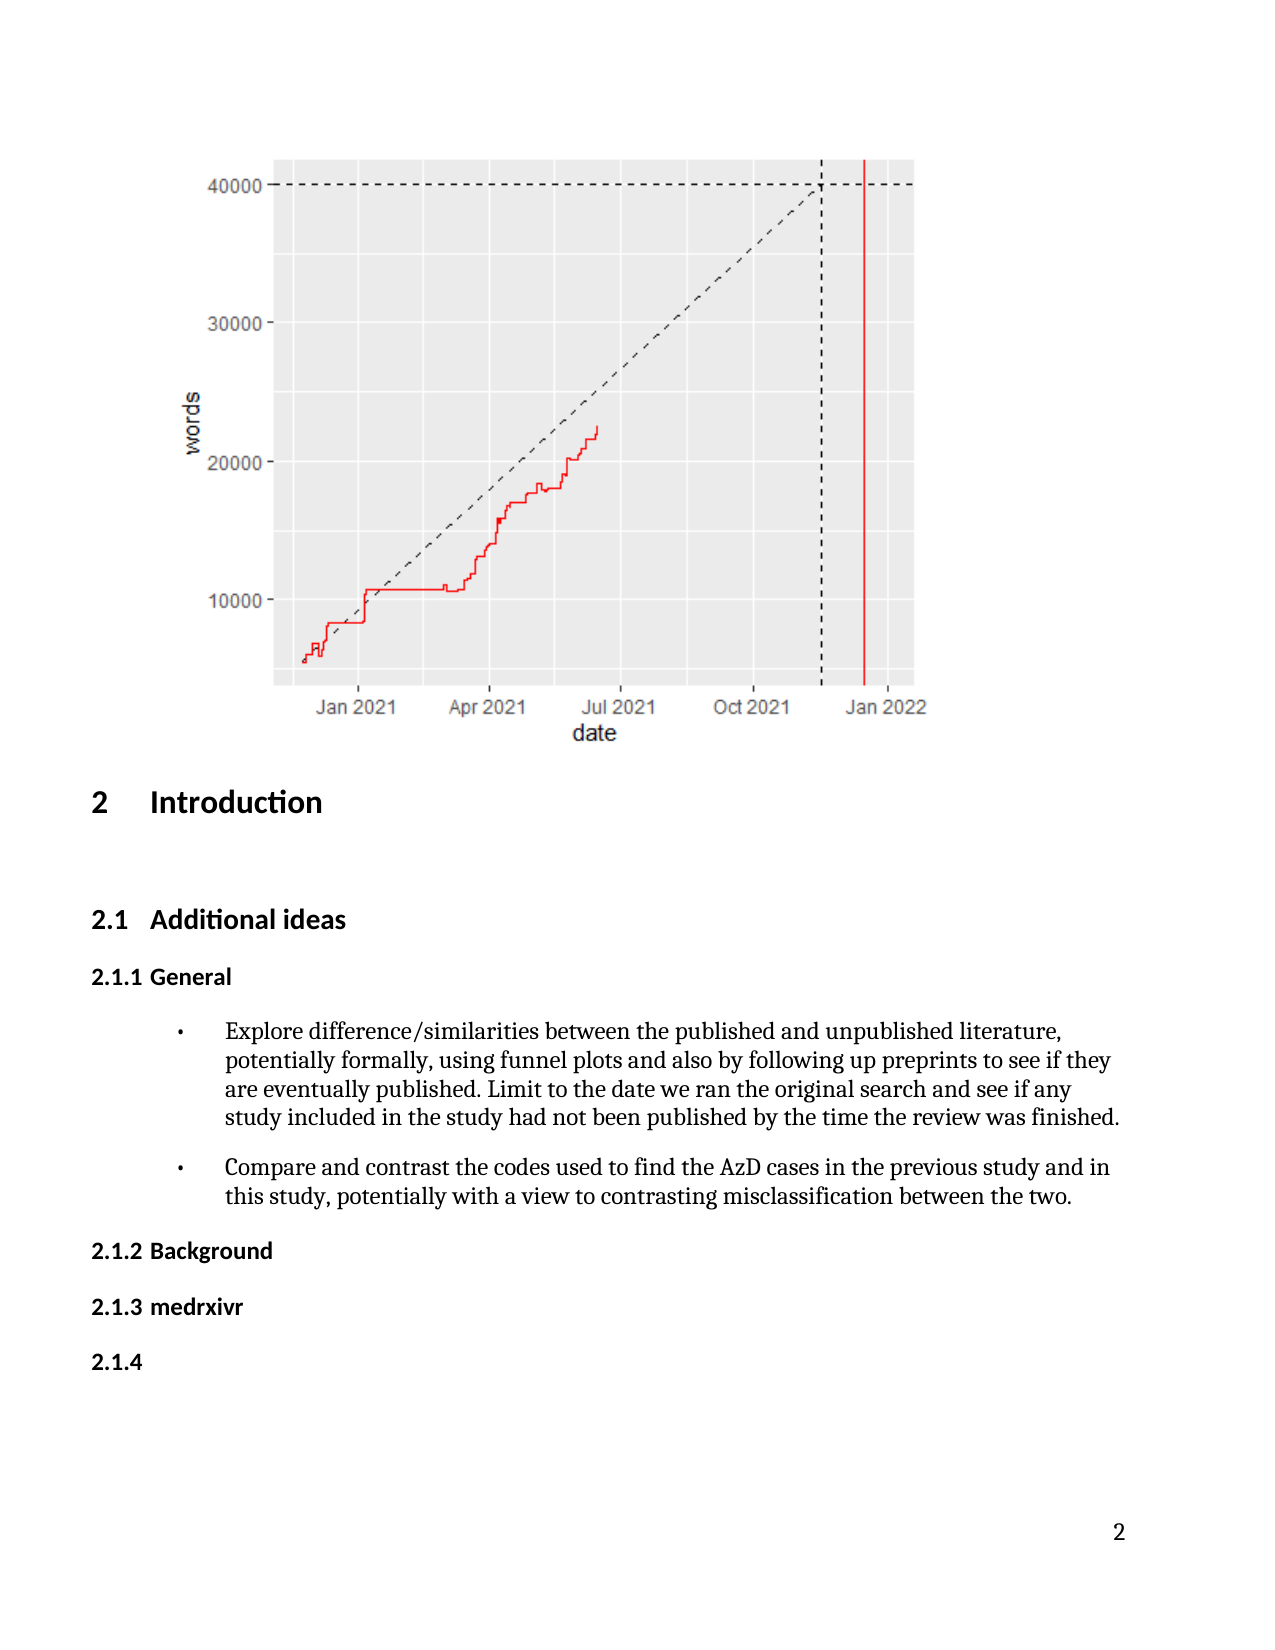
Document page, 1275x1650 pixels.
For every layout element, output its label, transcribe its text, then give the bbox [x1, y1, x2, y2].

subtitle Background [91, 1235, 1125, 1266]
picture [168, 150, 927, 757]
subtitle medrxivr [91, 1291, 1125, 1321]
subtitle General [91, 961, 1125, 992]
subtitle Introduction [91, 781, 1125, 822]
list Compare and contrast the codes used to find the AzD cases in the previous study and in this study, potentially with a view to contrasting misclassification between the two. [175, 1153, 1125, 1210]
list Explore difference/similarities between the published and unpublished literature, potentially formally, using funnel plots and also by following up preprints to see if they are eventually published. Limit to the date we ran the original search and see if any study included in the study had not been published by the time the review was finished. [175, 1017, 1125, 1132]
subtitle Additional ideas [91, 901, 1125, 936]
